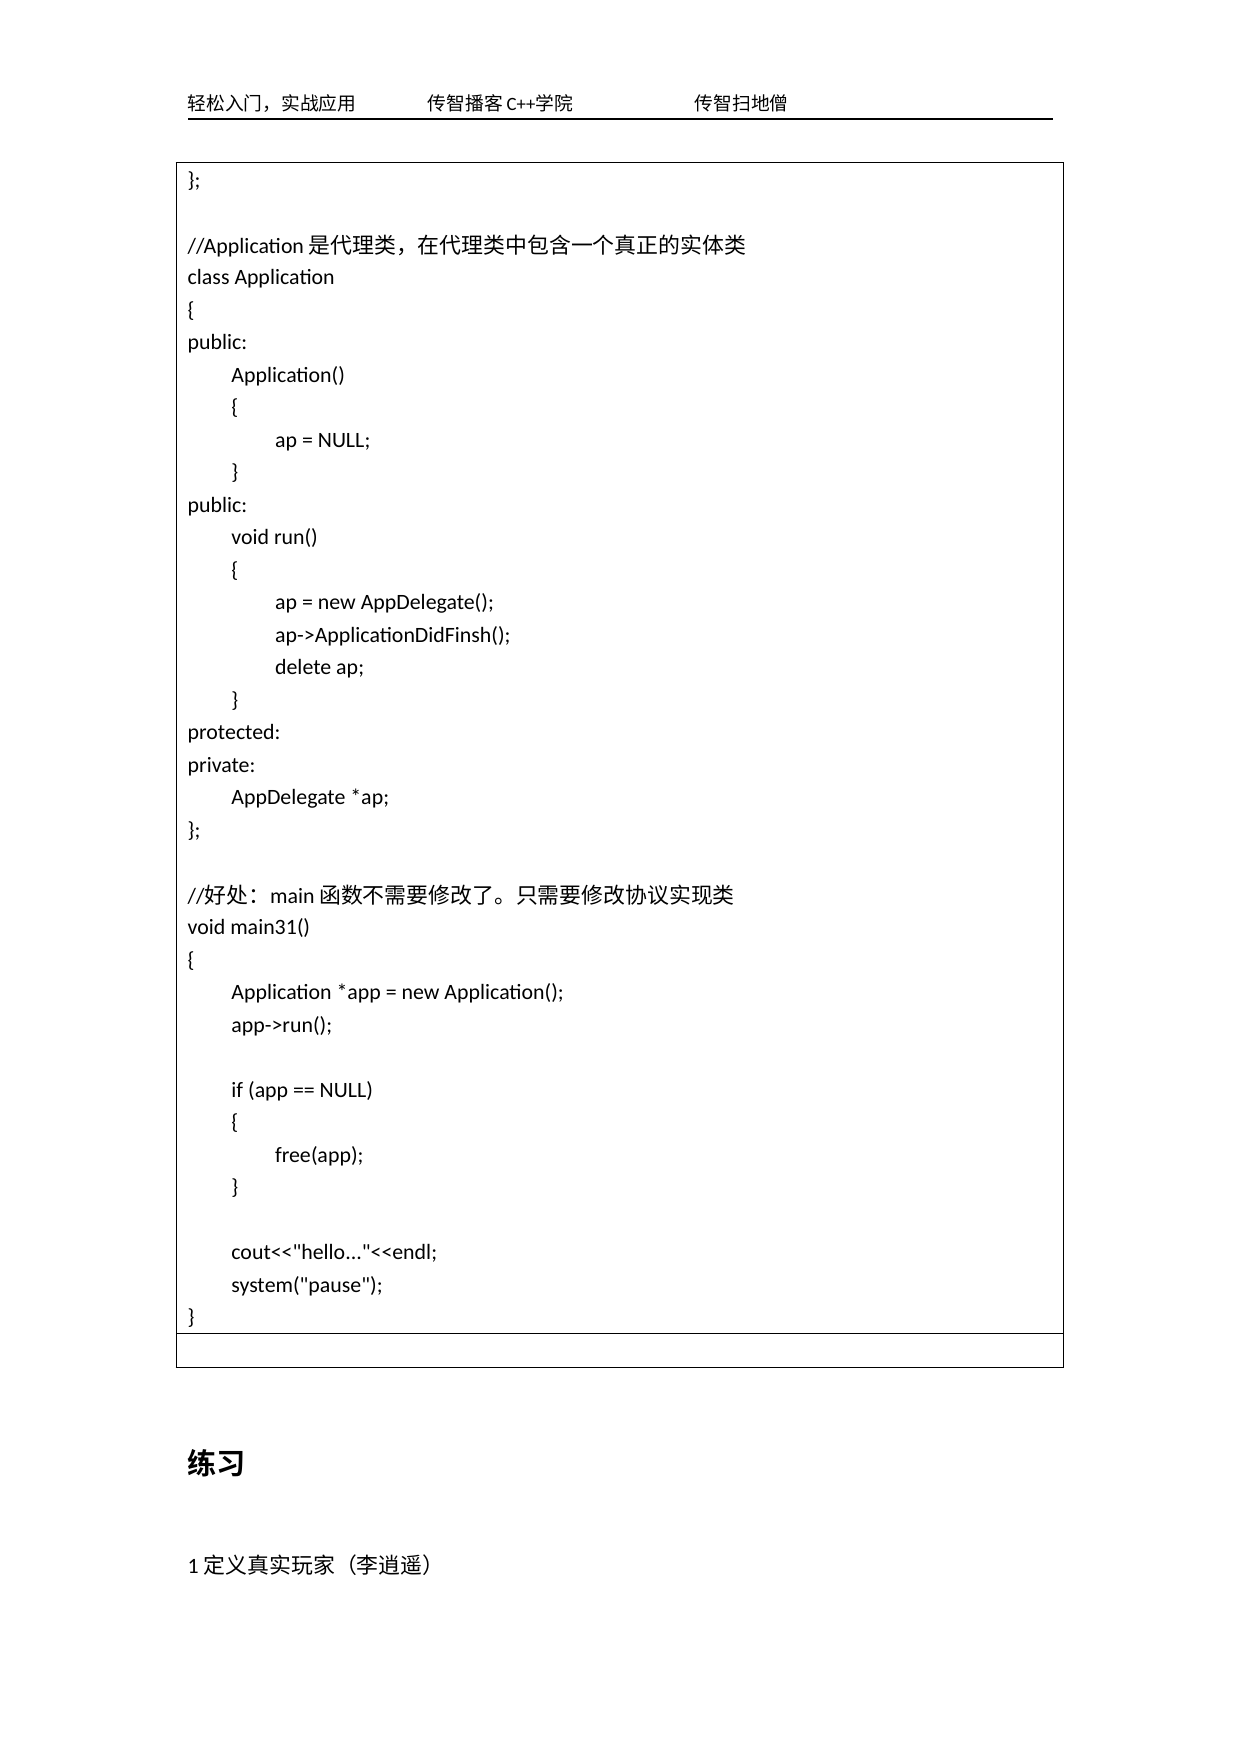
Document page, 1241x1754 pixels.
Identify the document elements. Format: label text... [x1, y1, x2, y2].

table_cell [177, 163, 1063, 1333]
table_cell [177, 1334, 1063, 1367]
text 1 定义真实玩家（李逍遥） [187, 1548, 1053, 1581]
subtitle 练习 [187, 1429, 1053, 1494]
